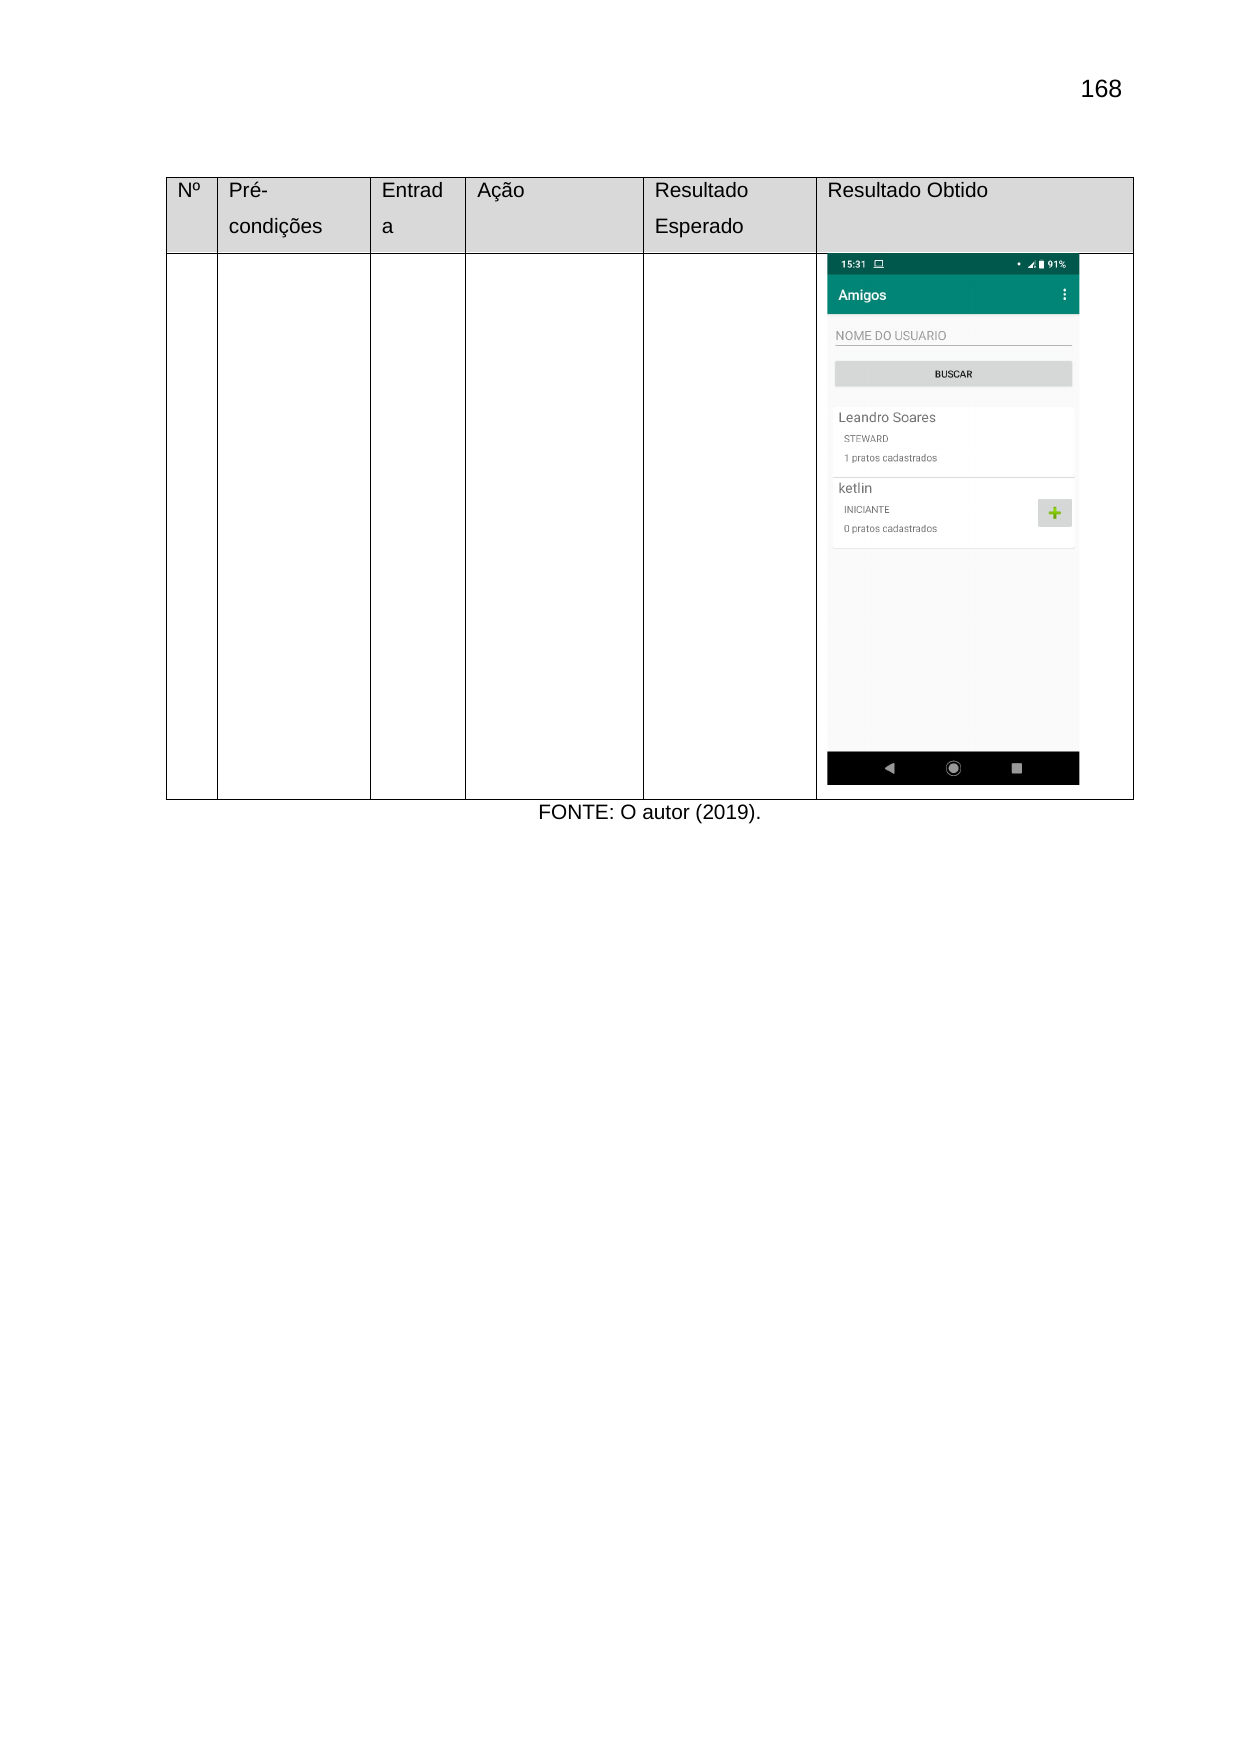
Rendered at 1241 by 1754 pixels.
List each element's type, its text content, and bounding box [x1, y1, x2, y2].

picture [827, 253, 1080, 785]
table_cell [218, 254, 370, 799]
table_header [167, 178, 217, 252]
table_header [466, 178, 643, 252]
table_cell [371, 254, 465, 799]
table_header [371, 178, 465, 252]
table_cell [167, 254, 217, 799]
text FONTE: O autor (2019). [177, 800, 1122, 824]
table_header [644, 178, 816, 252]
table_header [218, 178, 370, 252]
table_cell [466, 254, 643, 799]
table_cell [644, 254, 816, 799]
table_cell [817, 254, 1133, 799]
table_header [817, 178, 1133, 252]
